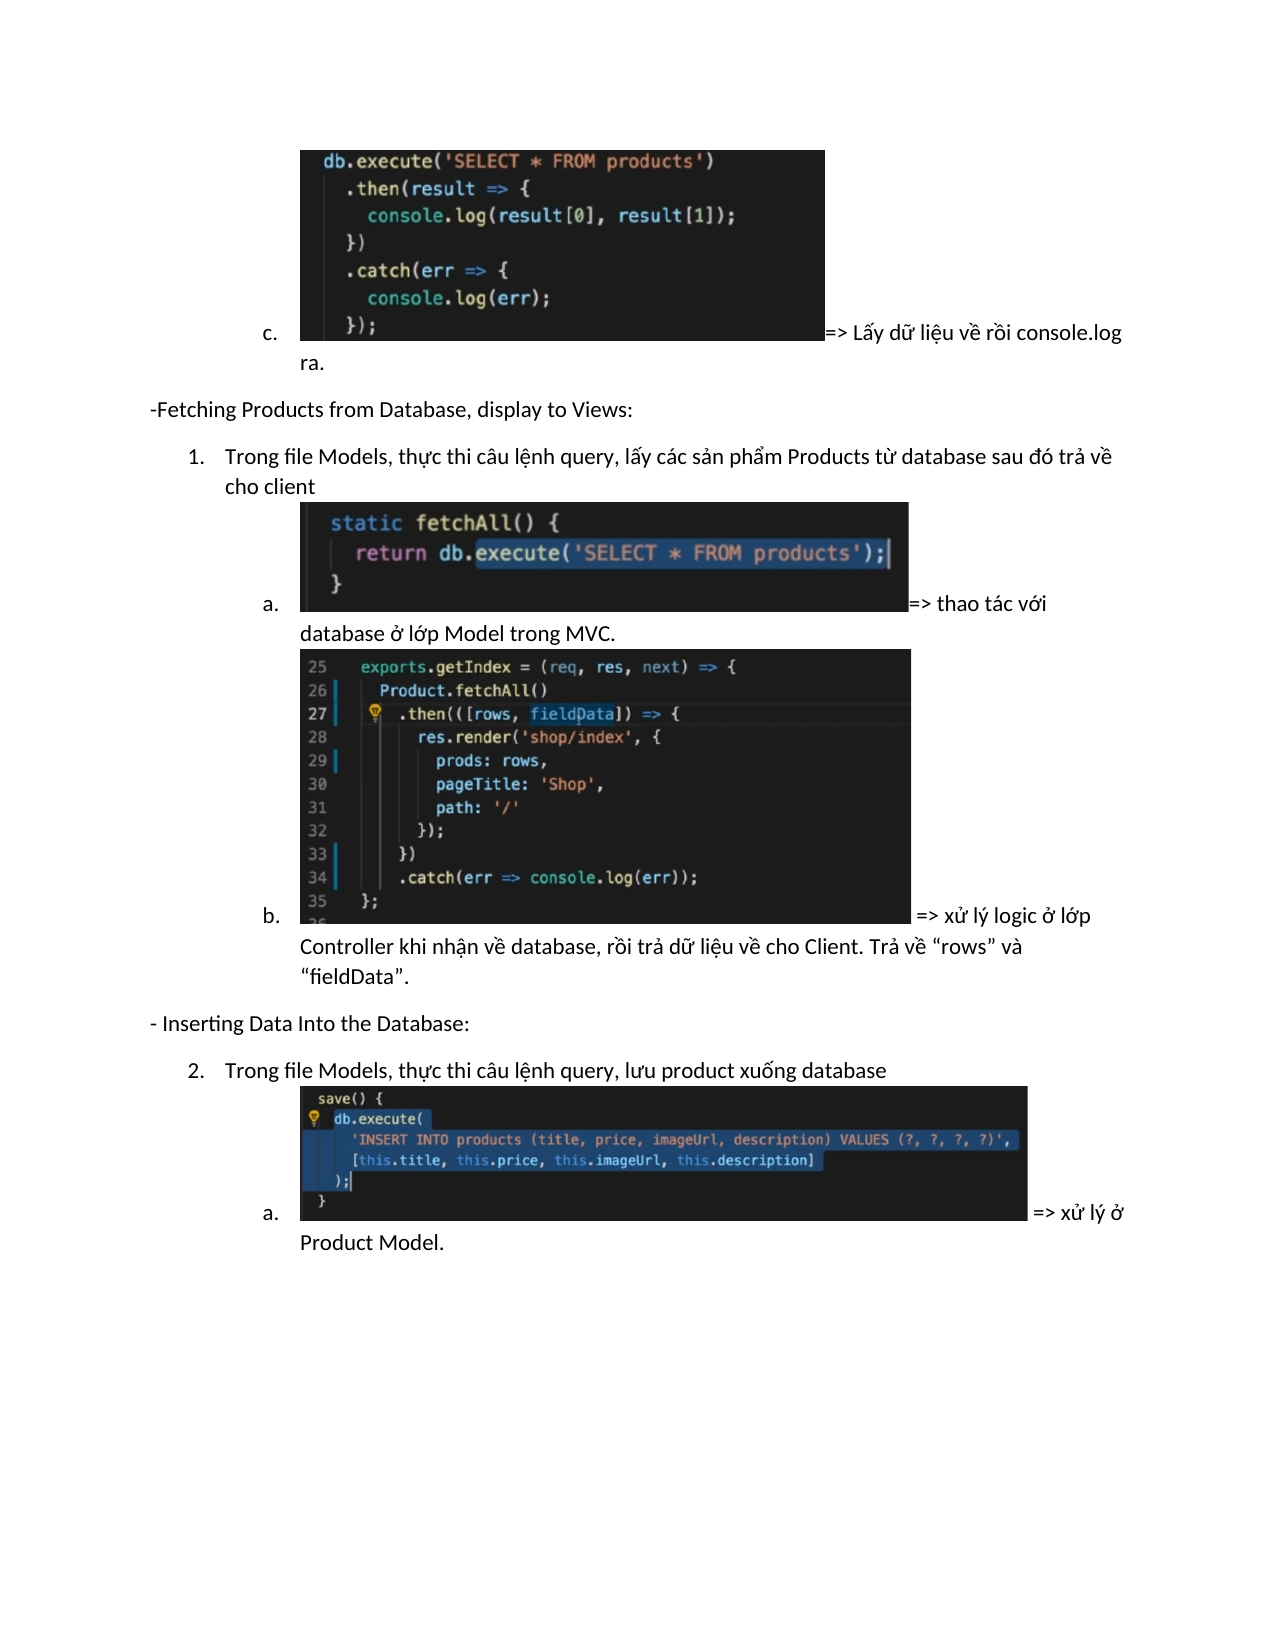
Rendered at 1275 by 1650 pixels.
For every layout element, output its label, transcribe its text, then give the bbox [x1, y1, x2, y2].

list Trong file Models, thực thi câu lệnh query, lấy các sản phẩm Products từ database sau đó trả về cho client [187, 442, 1125, 500]
list => Lấy dữ liệu về rồi console.log ra. [262, 150, 1125, 376]
list => xử lý logic ở lớp Controller khi nhận về database, rồi trả dữ liệu về cho Client. Trả về “rows” và “fieldData”. [262, 649, 1125, 990]
text -Fetching Products from Database, display to Views: [150, 395, 1125, 423]
list Trong file Models, thực thi câu lệnh query, lưu product xuống database [187, 1056, 1125, 1084]
list => thao tác với database ở lớp Model trong MVC. [262, 502, 1125, 647]
list => xử lý ở Product Model. [262, 1086, 1125, 1256]
text - Inserting Data Into the Database: [150, 1009, 1125, 1037]
